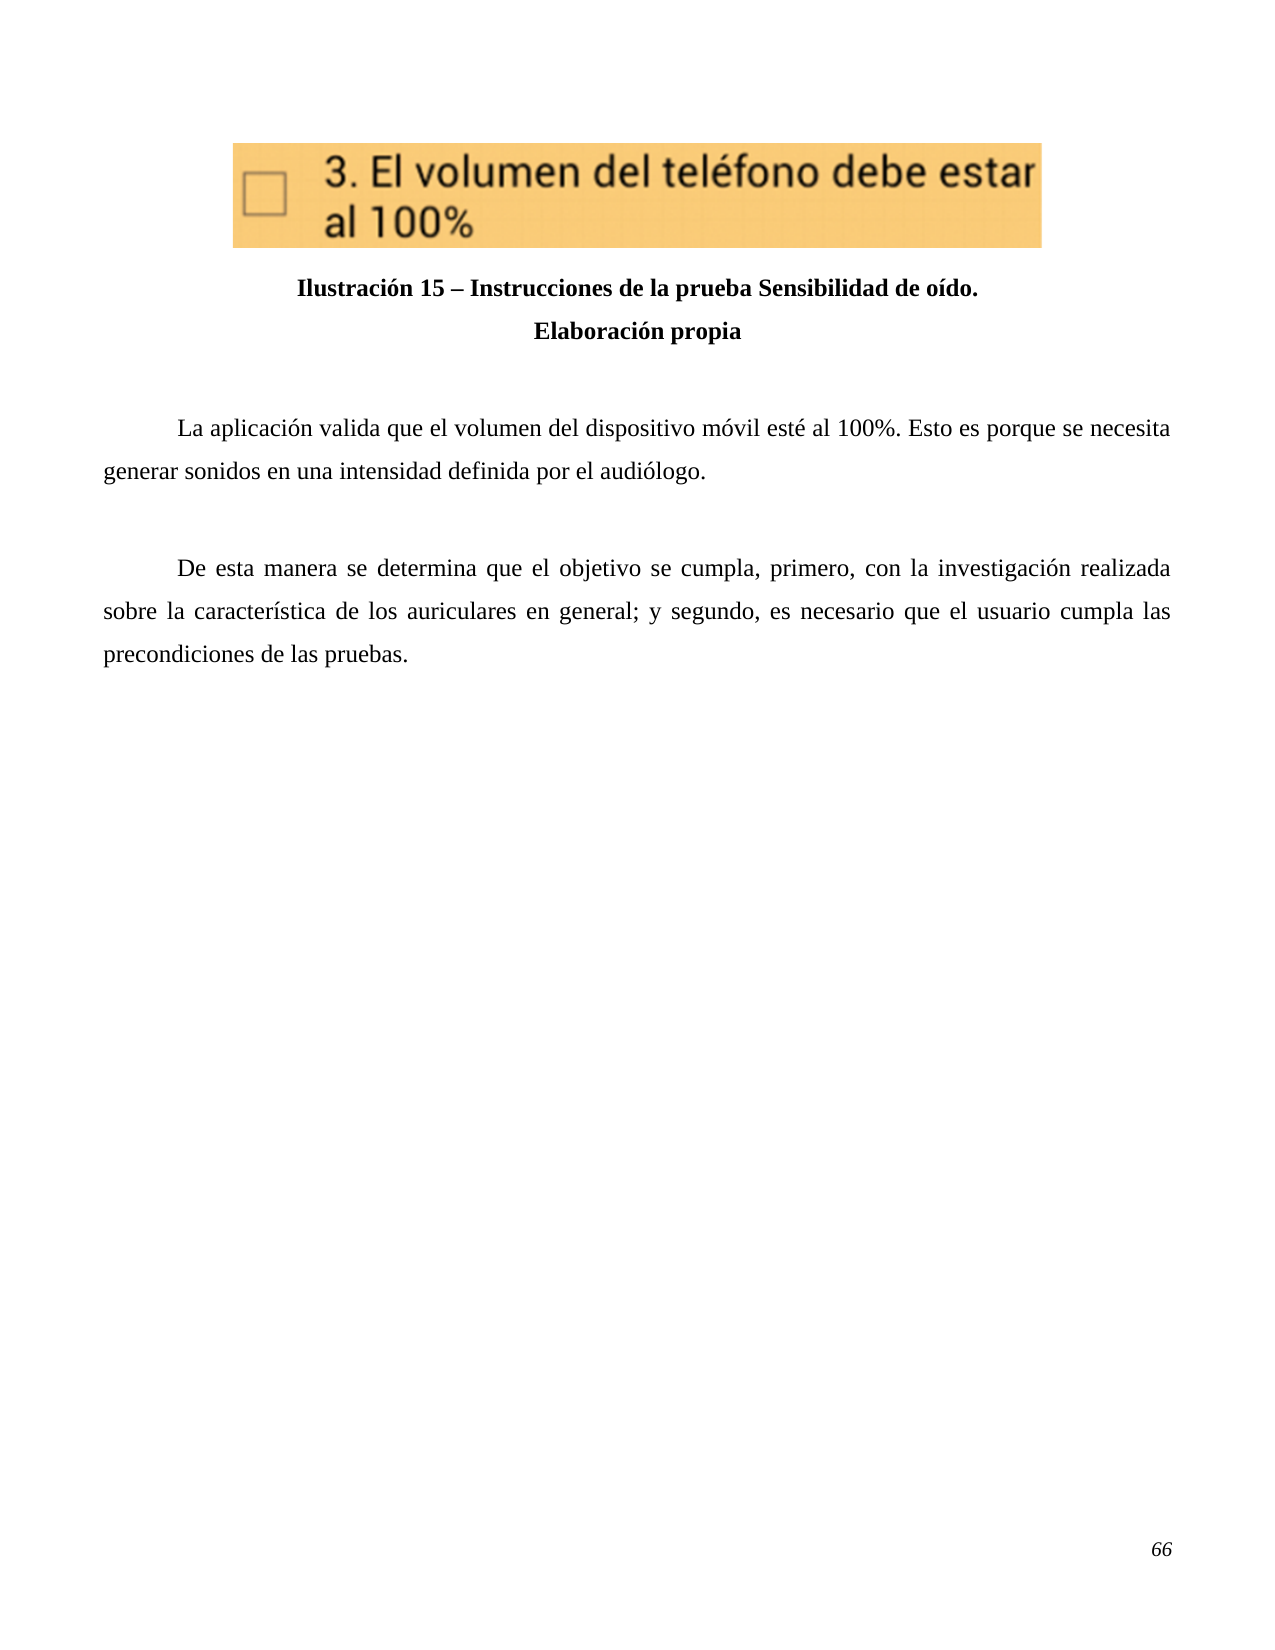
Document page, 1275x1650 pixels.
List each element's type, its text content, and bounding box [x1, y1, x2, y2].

text Ilustración 15 – Instrucciones de la prueba Sensibilidad de oído. [103, 273, 1172, 302]
text Elaboración propia [103, 316, 1172, 345]
text La aplicación valida que el volumen del dispositivo móvil esté al 100%. Esto es porque se necesita generar sonidos en una intensidad definida por el audiólogo. [103, 413, 1172, 485]
text De esta manera se determina que el objetivo se cumpla, primero, con la investigación realizada sobre la característica de los auriculares en general; y segundo, es necesario que el usuario cumpla las precondiciones de las pruebas. [103, 553, 1172, 668]
picture [232, 143, 1043, 248]
